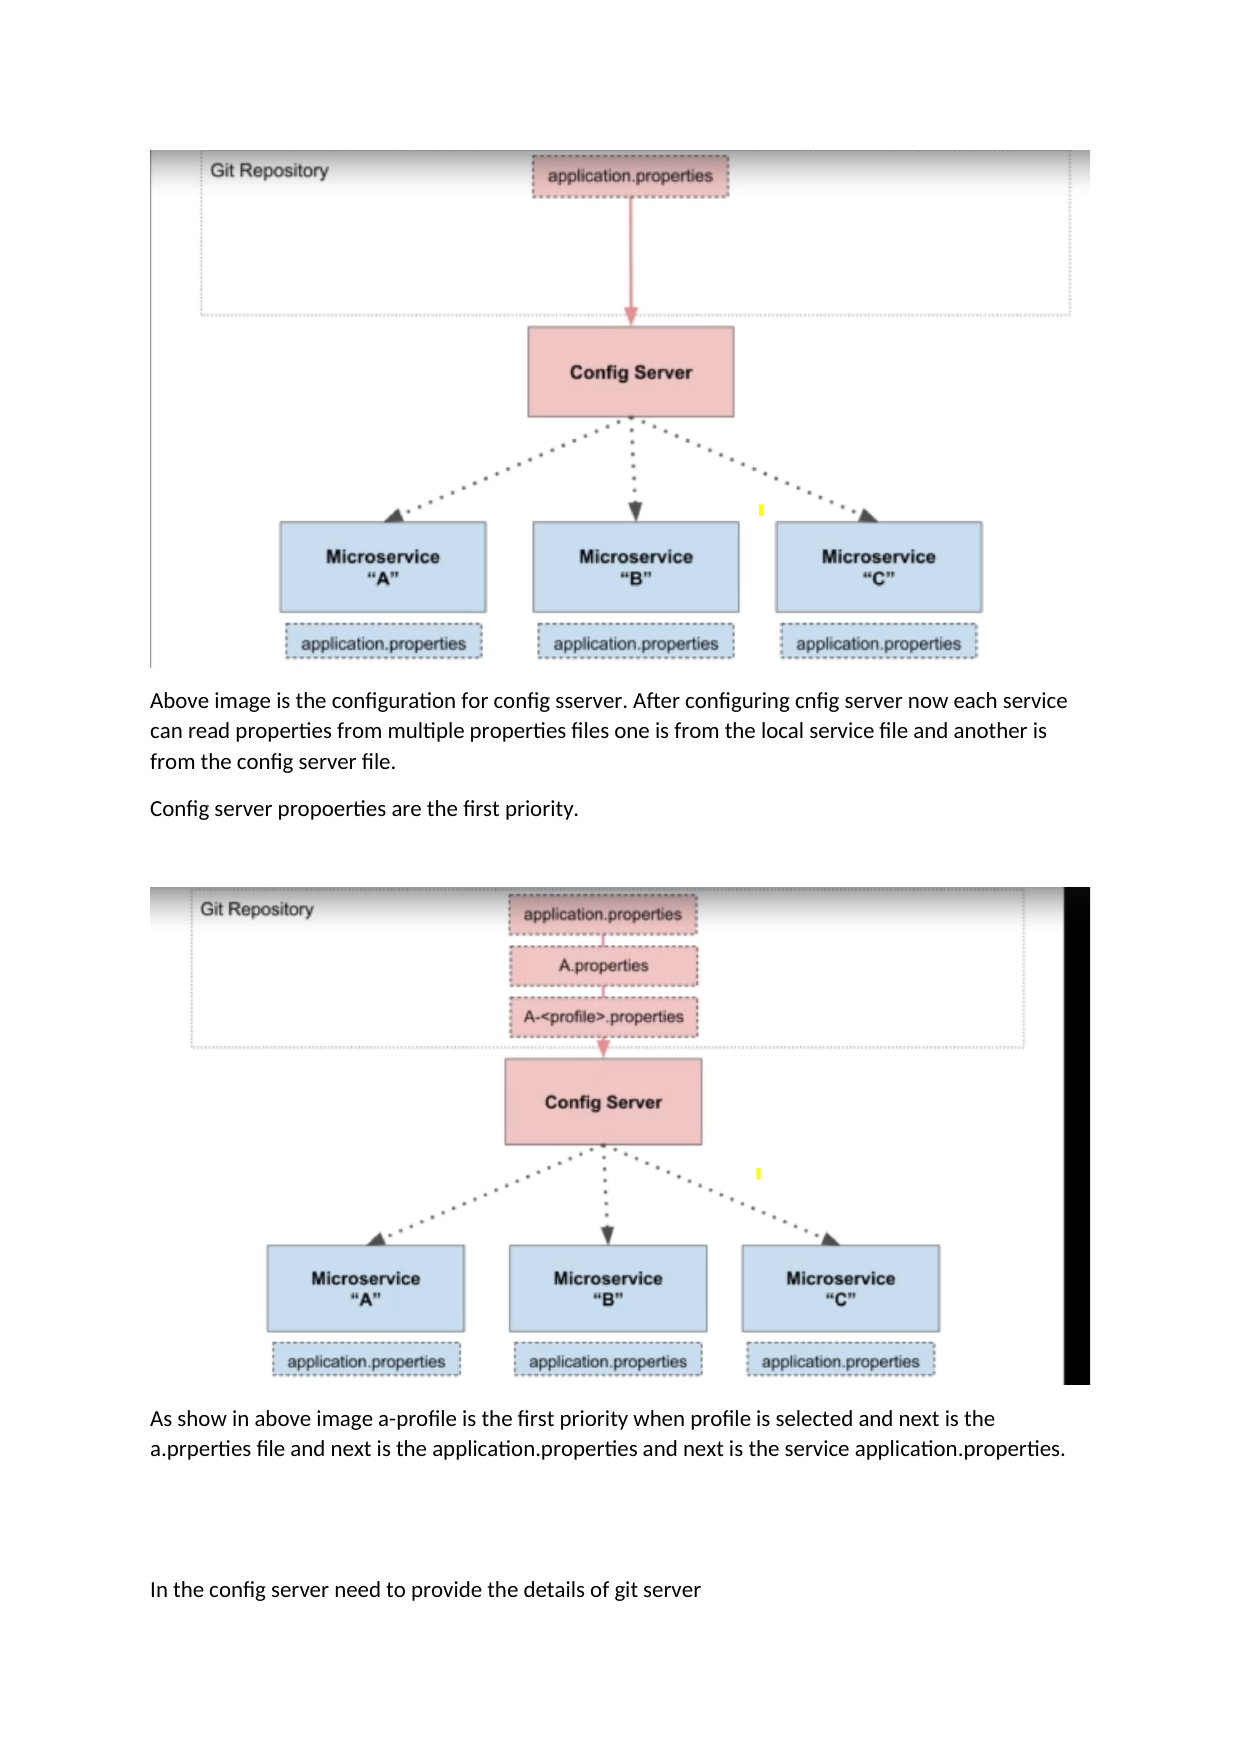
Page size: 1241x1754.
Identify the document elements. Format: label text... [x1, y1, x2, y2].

text As show in above image a-profile is the first priority when profile is selected and next is the a.prperties file and next is the application.properties and next is the service application.properties. [150, 1404, 1090, 1462]
text Above image is the configuration for config sserver. After configuring cnfig server now each service can read properties from multiple properties files one is from the local service file and another is from the config server file. [150, 686, 1090, 775]
picture [150, 887, 1091, 1385]
text In the config server need to provide the details of git server [150, 1575, 1090, 1603]
picture [150, 150, 1091, 668]
text Config server propoerties are the first priority. [150, 794, 1090, 822]
